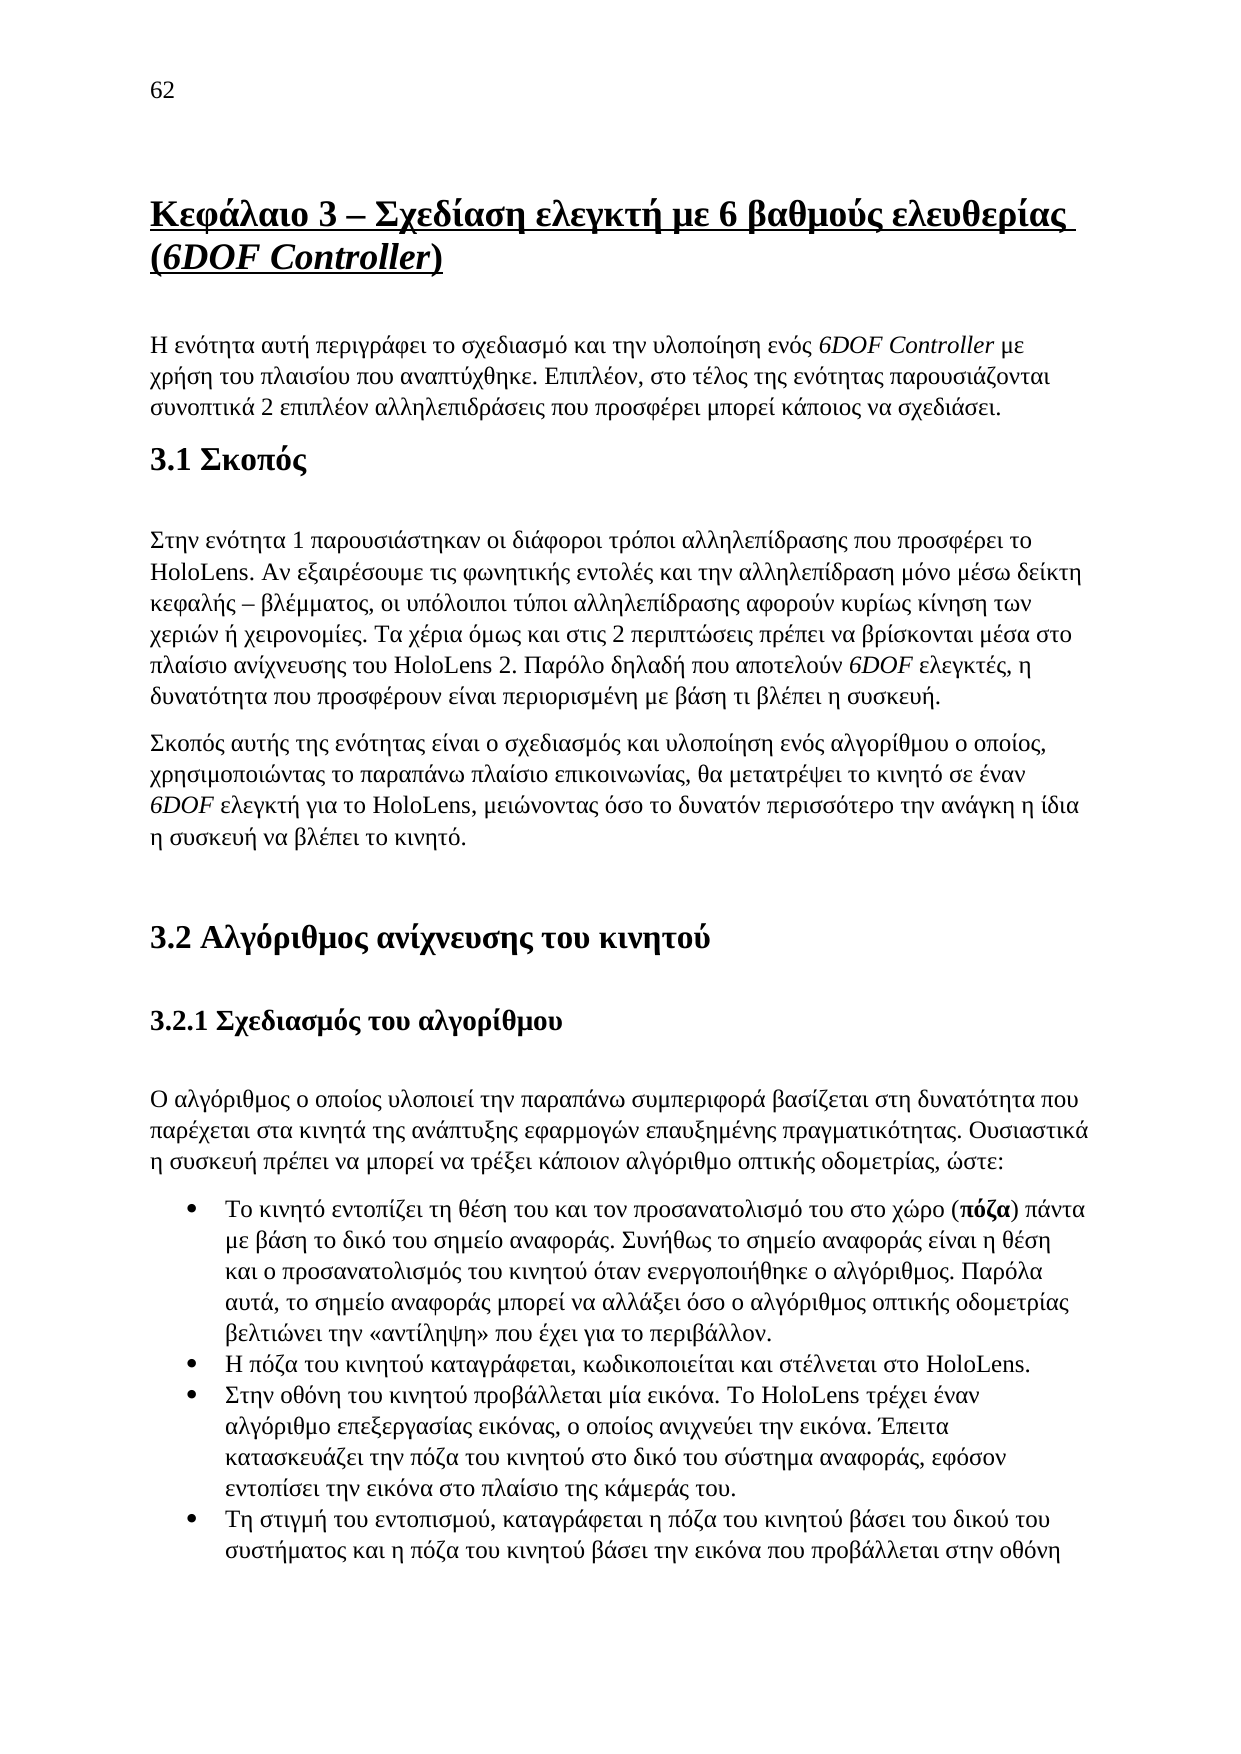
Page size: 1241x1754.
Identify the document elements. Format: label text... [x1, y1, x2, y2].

list Η πόζα του κινητού καταγράφεται, κωδικοποιείται και στέλνεται στο HoloLens. [187, 1349, 1090, 1378]
subtitle Κεφάλαιο 3 – Σχεδίαση ελεγκτή με 6 βαθμούς ελευθερίας (6DOF Controller) [150, 192, 1090, 278]
list Το κινητό εντοπίζει τη θέση του και τον προσανατολισμό του στο χώρο (πόζα) πάντα με βάση το δικό του σημείο αναφοράς. Συνήθως το σημείο αναφοράς είναι η θέση και ο προσανατολισμός του κινητού όταν ενεργοποιήθηκε ο αλγόριθμος. Παρόλα αυτά, το σημείο αναφοράς μπορεί να αλλάξει όσο ο αλγόριθμος οπτικής οδομετρίας βελτιώνει την «αντίληψη» που έχει για το περιβάλλον. [187, 1194, 1090, 1347]
subtitle 3.2.1 Σχεδιασμός του αλγορίθμου [150, 1003, 1090, 1037]
text Σκοπός αυτής της ενότητας είναι ο σχεδιασμός και υλοποίηση ενός αλγορίθμου ο οποίος, χρησιμοποιώντας το παραπάνω πλαίσιο επικοινωνίας, θα μετατρέψει το κινητό σε έναν 6DOF ελεγκτή για το HoloLens, μειώνοντας όσο το δυνατόν περισσότερο την ανάγκη η ίδια η συσκευή να βλέπει το κινητό. [150, 728, 1090, 850]
subtitle 3.1 Σκοπός [150, 439, 1090, 478]
subtitle 3.2 Αλγόριθμος ανίχνευσης του κινητού [150, 917, 1090, 955]
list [187, 1504, 1090, 1564]
text Η ενότητα αυτή περιγράφει το σχεδιασμό και την υλοποίηση ενός 6DOF Controller με χρήση του πλαισίου που αναπτύχθηκε. Επιπλέον, στο τέλος της ενότητας παρουσιάζονται συνοπτικά 2 επιπλέον αλληλεπιδράσεις που προσφέρει μπορεί κάποιος να σχεδιάσει. [150, 330, 1090, 421]
text Ο αλγόριθμος ο οποίος υλοποιεί την παραπάνω συμπεριφορά βασίζεται στη δυνατότητα που παρέχεται στα κινητά της ανάπτυξης εφαρμογών επαυξημένης πραγματικότητας. Ουσιαστικά η συσκευή πρέπει να μπορεί να τρέξει κάποιον αλγόριθμο οπτικής οδομετρίας, ώστε: [150, 1084, 1090, 1175]
list Στην οθόνη του κινητού προβάλλεται μία εικόνα. To HoloLens τρέχει έναν αλγόριθμο επεξεργασίας εικόνας, ο οποίος ανιχνεύει την εικόνα. Έπειτα κατασκευάζει την πόζα του κινητού στο δικό του σύστημα αναφοράς, εφόσον εντοπίσει την εικόνα στο πλαίσιο της κάμεράς του. [187, 1380, 1090, 1502]
text Στην ενότητα 1 παρουσιάστηκαν οι διάφοροι τρόποι αλληλεπίδρασης που προσφέρει το HoloLens. Αν εξαιρέσουμε τις φωνητικής εντολές και την αλληλεπίδραση μόνο μέσω δείκτη κεφαλής – βλέμματος, οι υπόλοιποι τύποι αλληλεπίδρασης αφορούν κυρίως κίνηση των χεριών ή χειρονομίες. Τα χέρια όμως και στις 2 περιπτώσεις πρέπει να βρίσκονται μέσα στο πλαίσιο ανίχνευσης του HoloLens 2. Παρόλο δηλαδή που αποτελούν 6DOF ελεγκτές, η δυνατότητα που προσφέρουν είναι περιορισμένη με βάση τι βλέπει η συσκευή. [150, 526, 1090, 709]
